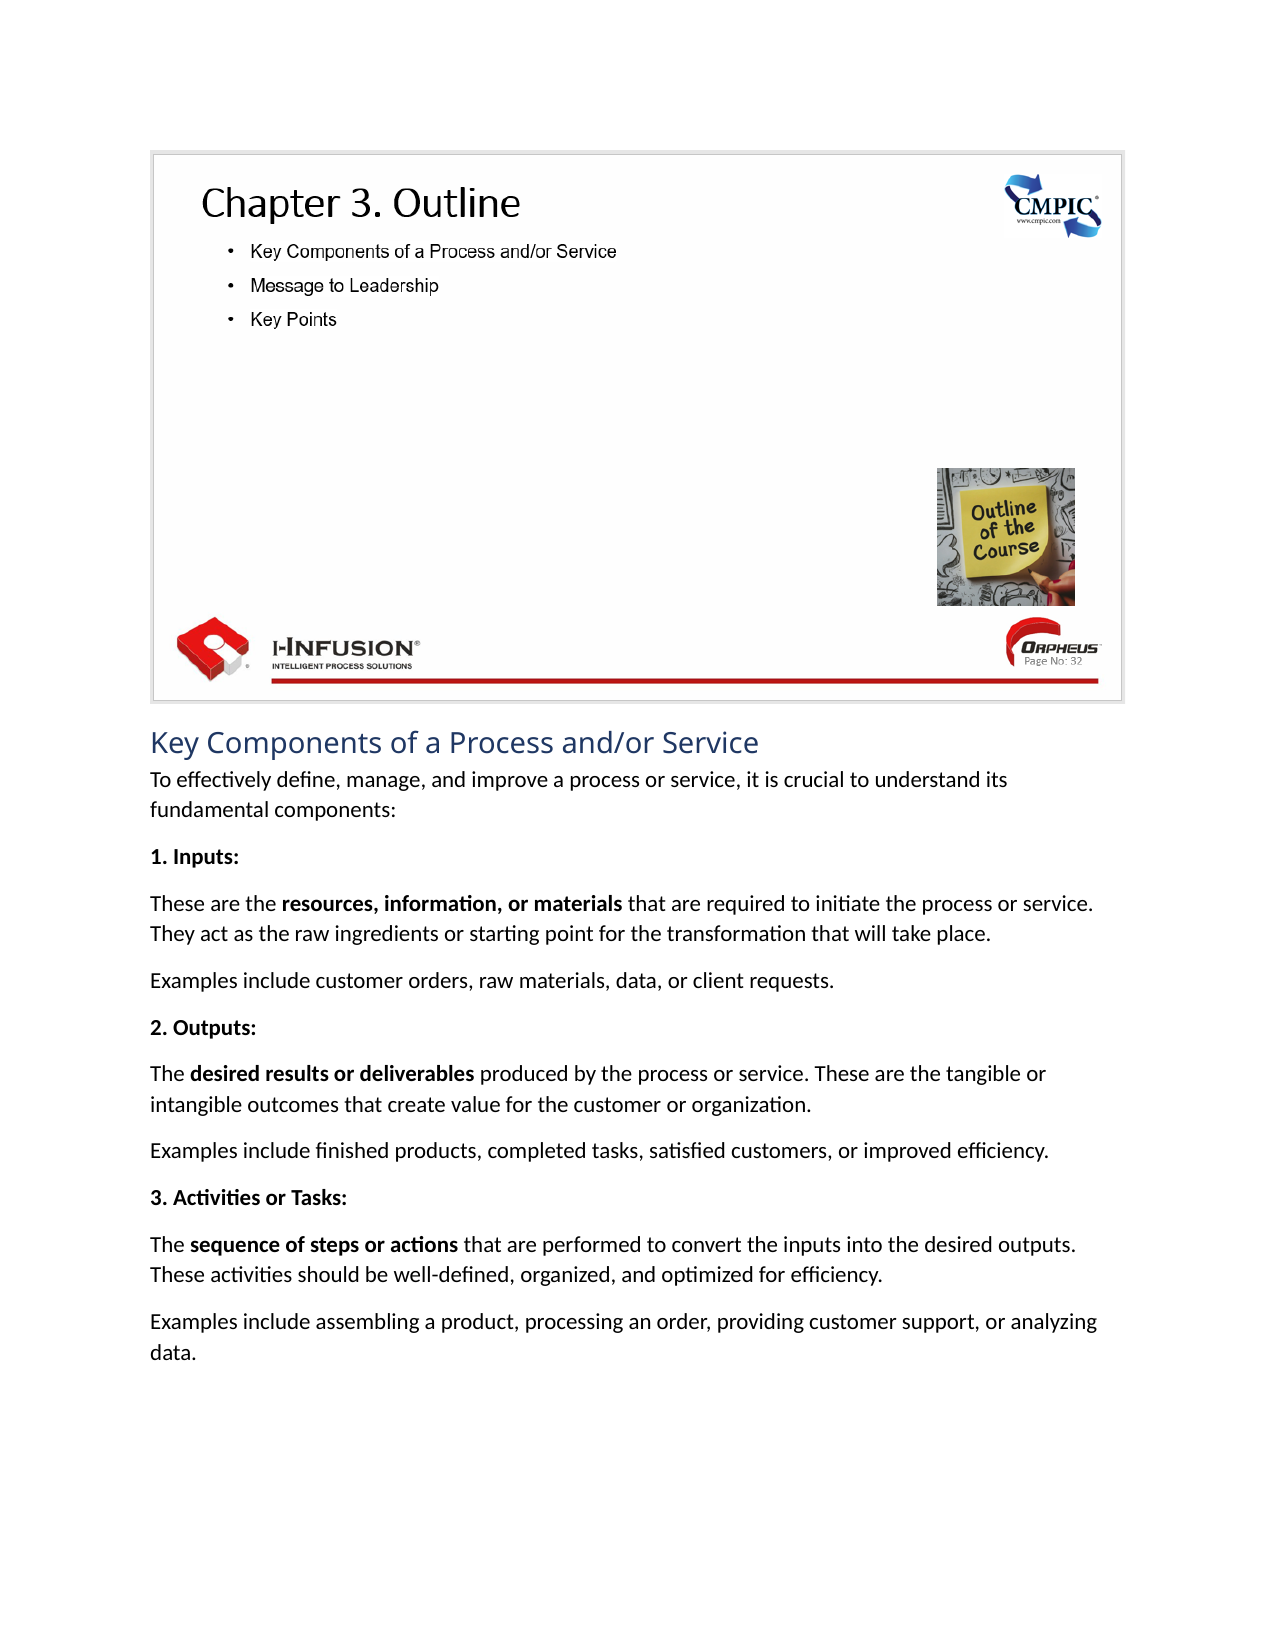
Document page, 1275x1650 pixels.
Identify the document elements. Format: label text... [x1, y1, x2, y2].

text 3. Activities or Tasks: [150, 1183, 1125, 1212]
text The sequence of steps or actions that are performed to convert the inputs into the desired outputs. These activities should be well-defined, organized, and optimized for efficiency. [150, 1230, 1125, 1289]
text 1. Inputs: [150, 842, 1125, 870]
text 2. Outputs: [150, 1013, 1125, 1041]
text These are the resources, information, or materials that are required to initiate the process or service. They act as the raw ingredients or starting point for the transformation that will take place. [150, 889, 1125, 947]
text Examples include finished products, completed tasks, satisfied customers, or improved efficiency. [150, 1137, 1125, 1165]
text The desired results or deliverables produced by the process or service. These are the tangible or intangible outcomes that create value for the customer or organization. [150, 1059, 1125, 1118]
picture [150, 150, 1125, 704]
text To effectively define, manage, and improve a process or service, it is crucial to understand its fundamental components: [150, 765, 1125, 823]
subtitle Key Components of a Process and/or Service [150, 722, 1125, 762]
text Examples include assembling a product, processing an order, providing customer support, or analyzing data. [150, 1307, 1125, 1366]
text Examples include customer orders, raw materials, data, or client requests. [150, 966, 1125, 994]
